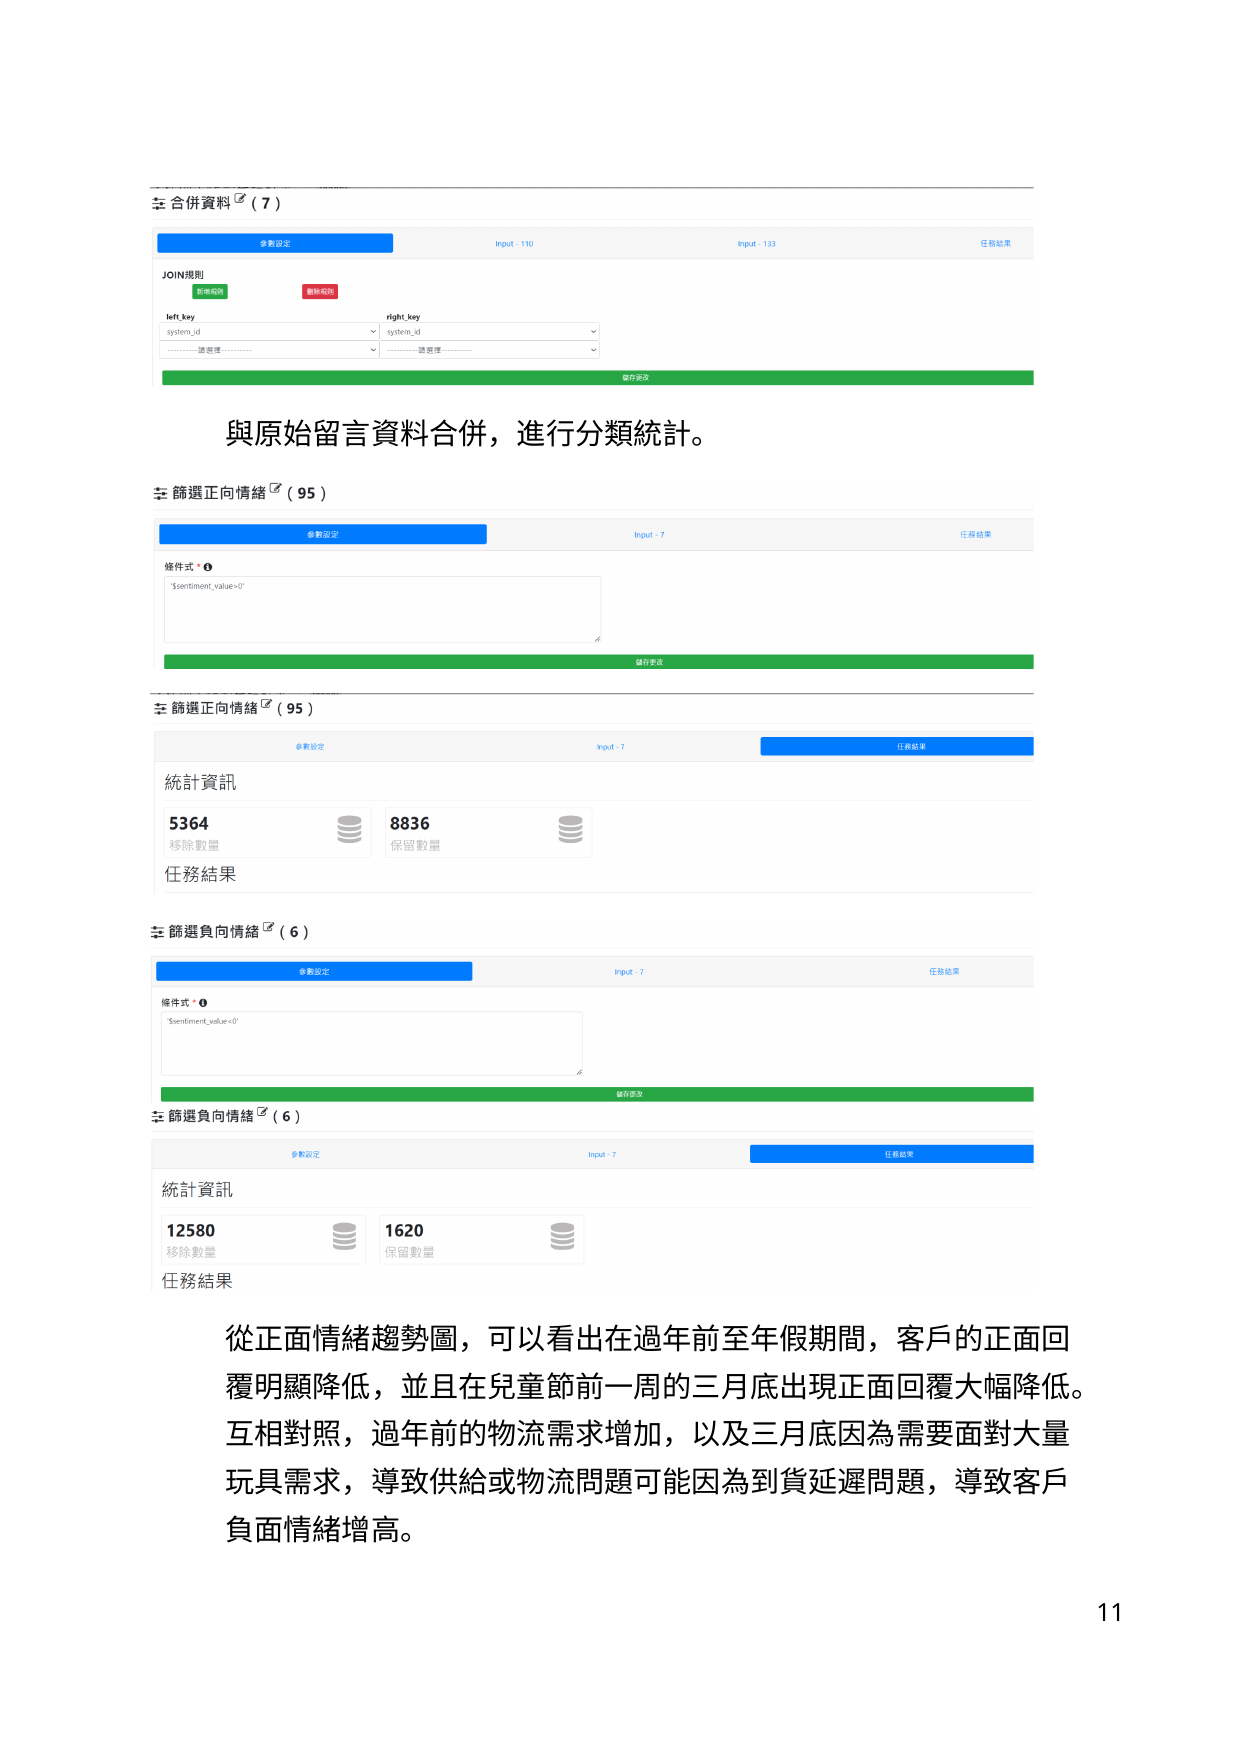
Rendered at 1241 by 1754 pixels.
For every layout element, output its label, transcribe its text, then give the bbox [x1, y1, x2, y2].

picture [150, 693, 1034, 894]
picture [150, 1106, 1034, 1291]
text 從正面情緒趨勢圖，可以看出在過年前至年假期間，客戶的正面回覆明顯降低，並且在兒童節前一周的三月底出現正面回覆大幅降低。互相對照，過年前的物流需求增加，以及三月底因為需要面對大量玩具需求，導致供給或物流問題可能因為到貨延遲問題，導致客戶負面情緒增高。 [225, 1315, 1095, 1548]
picture [150, 187, 1034, 386]
picture [150, 919, 1034, 1103]
picture [150, 479, 1034, 669]
text 與原始留言資料合併，進行分類統計。 [225, 411, 1095, 453]
